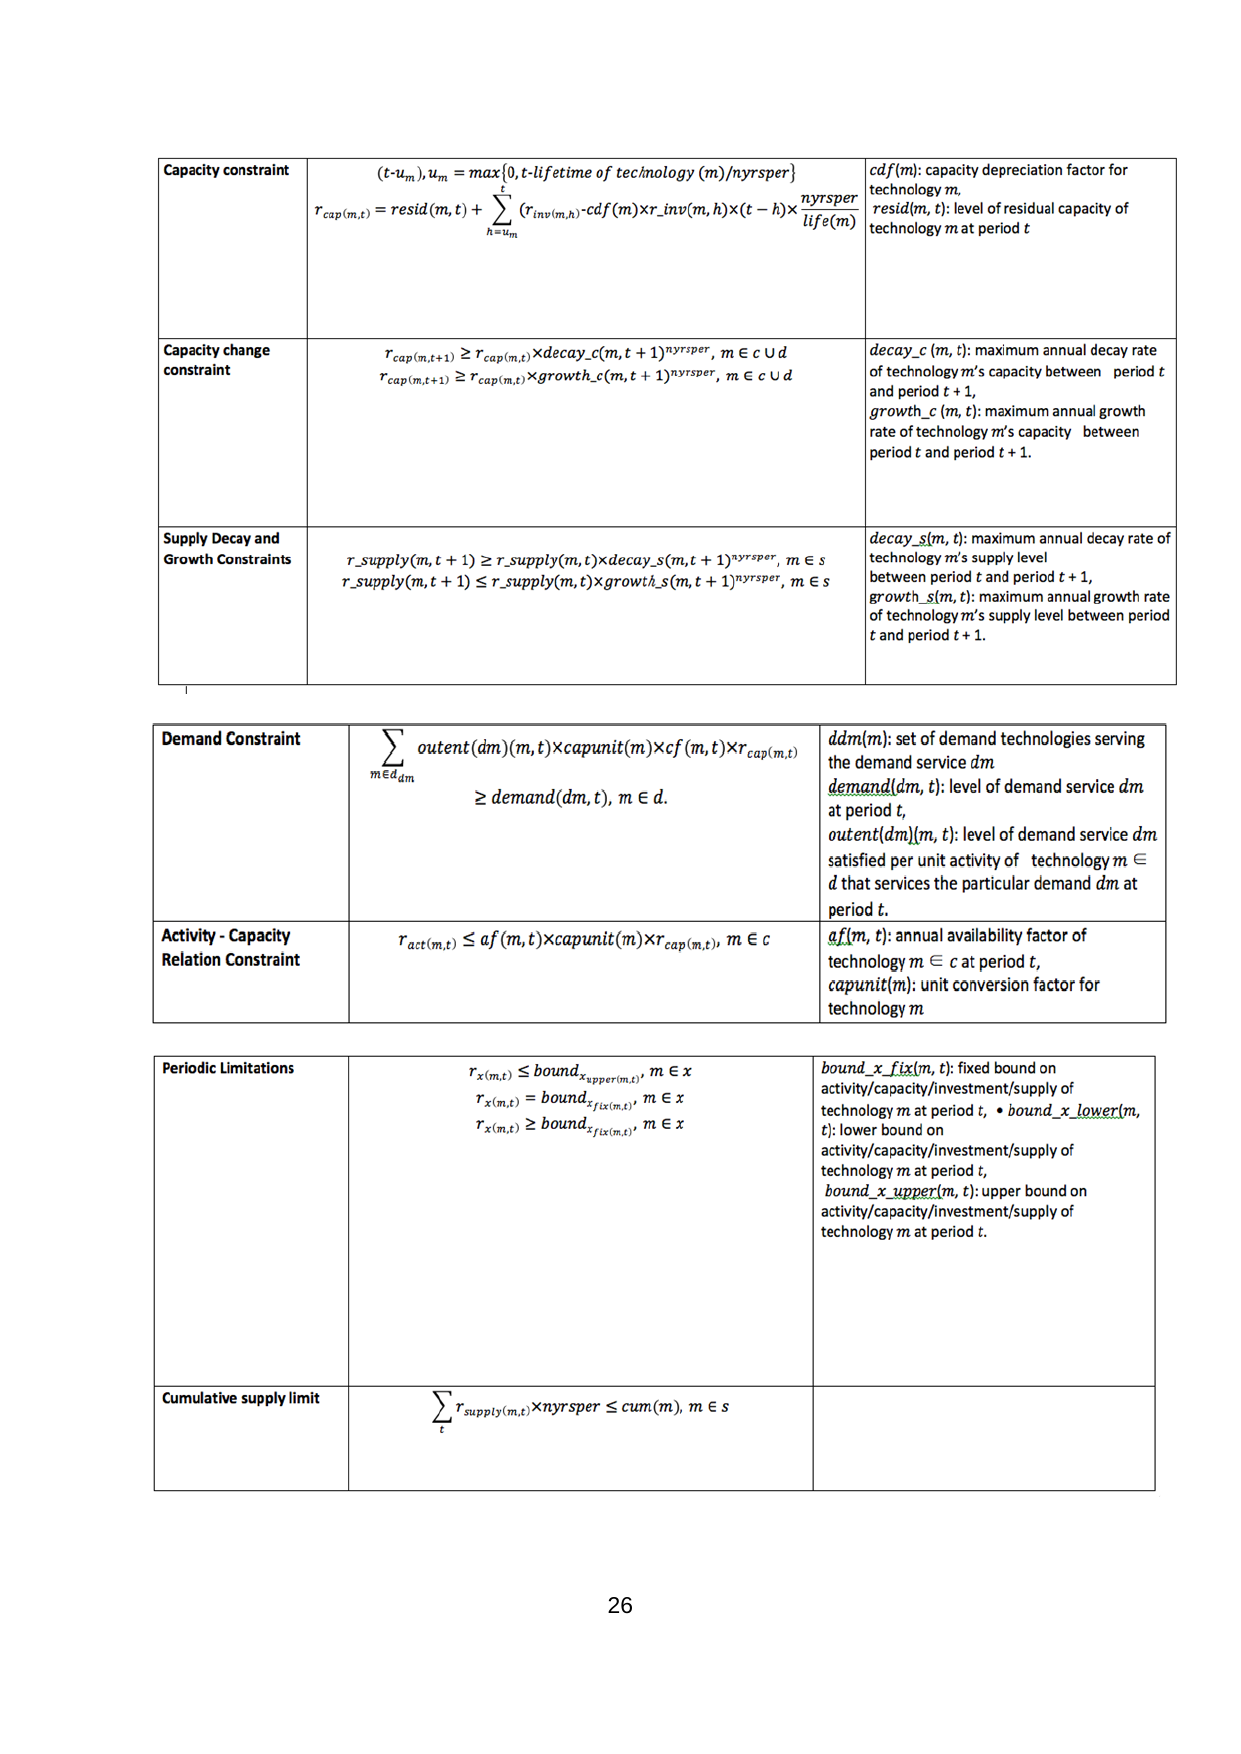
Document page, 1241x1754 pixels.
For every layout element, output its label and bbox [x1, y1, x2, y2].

picture [150, 706, 1180, 1038]
picture [150, 150, 1183, 694]
picture [150, 1051, 1160, 1497]
